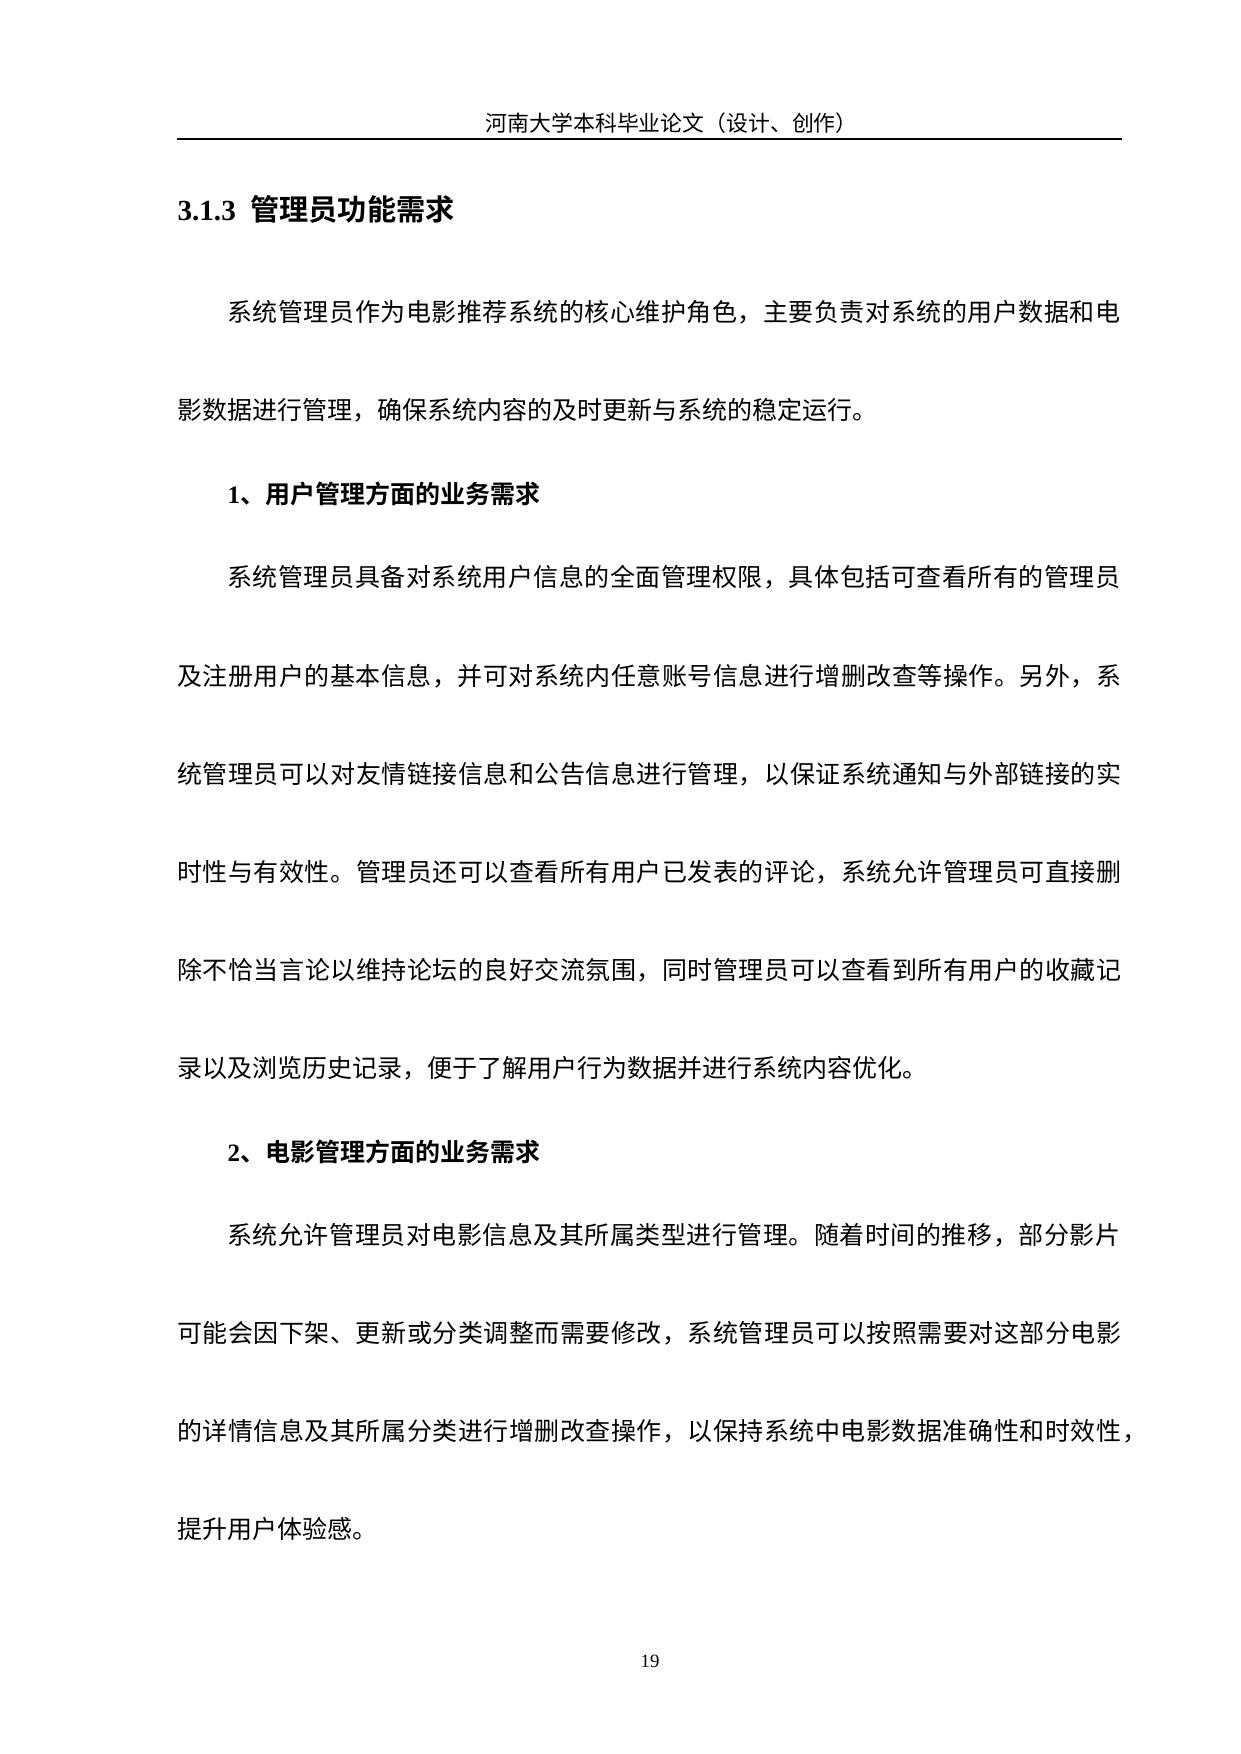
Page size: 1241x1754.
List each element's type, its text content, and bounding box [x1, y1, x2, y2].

subtitle 3.1.3 管理员功能需求 [177, 175, 1122, 241]
text 1、用户管理方面的业务需求 [177, 460, 1122, 525]
text 系统管理员具备对系统用户信息的全面管理权限，具体包括可查看所有的管理员及注册用户的基本信息，并可对系统内任意账号信息进行增删改查等操作。另外，系统管理员可以对友情链接信息和公告信息进行管理，以保证系统通知与外部链接的实时性与有效性。管理员还可以查看所有用户已发表的评论，系统允许管理员可直接删除不恰当言论以维持论坛的良好交流氛围，同时管理员可以查看到所有用户的收藏记录以及浏览历史记录，便于了解用户行为数据并进行系统内容优化。 [177, 543, 1122, 1099]
text 系统管理员作为电影推荐系统的核心维护角色，主要负责对系统的用户数据和电影数据进行管理，确保系统内容的及时更新与系统的稳定运行。 [177, 278, 1122, 442]
text 2、电影管理方面的业务需求 [177, 1117, 1122, 1183]
text 系统允许管理员对电影信息及其所属类型进行管理。随着时间的推移，部分影片可能会因下架、更新或分类调整而需要修改，系统管理员可以按照需要对这部分电影的详情信息及其所属分类进行增删改查操作，以保持系统中电影数据准确性和时效性，提升用户体验感。 [177, 1201, 1122, 1561]
